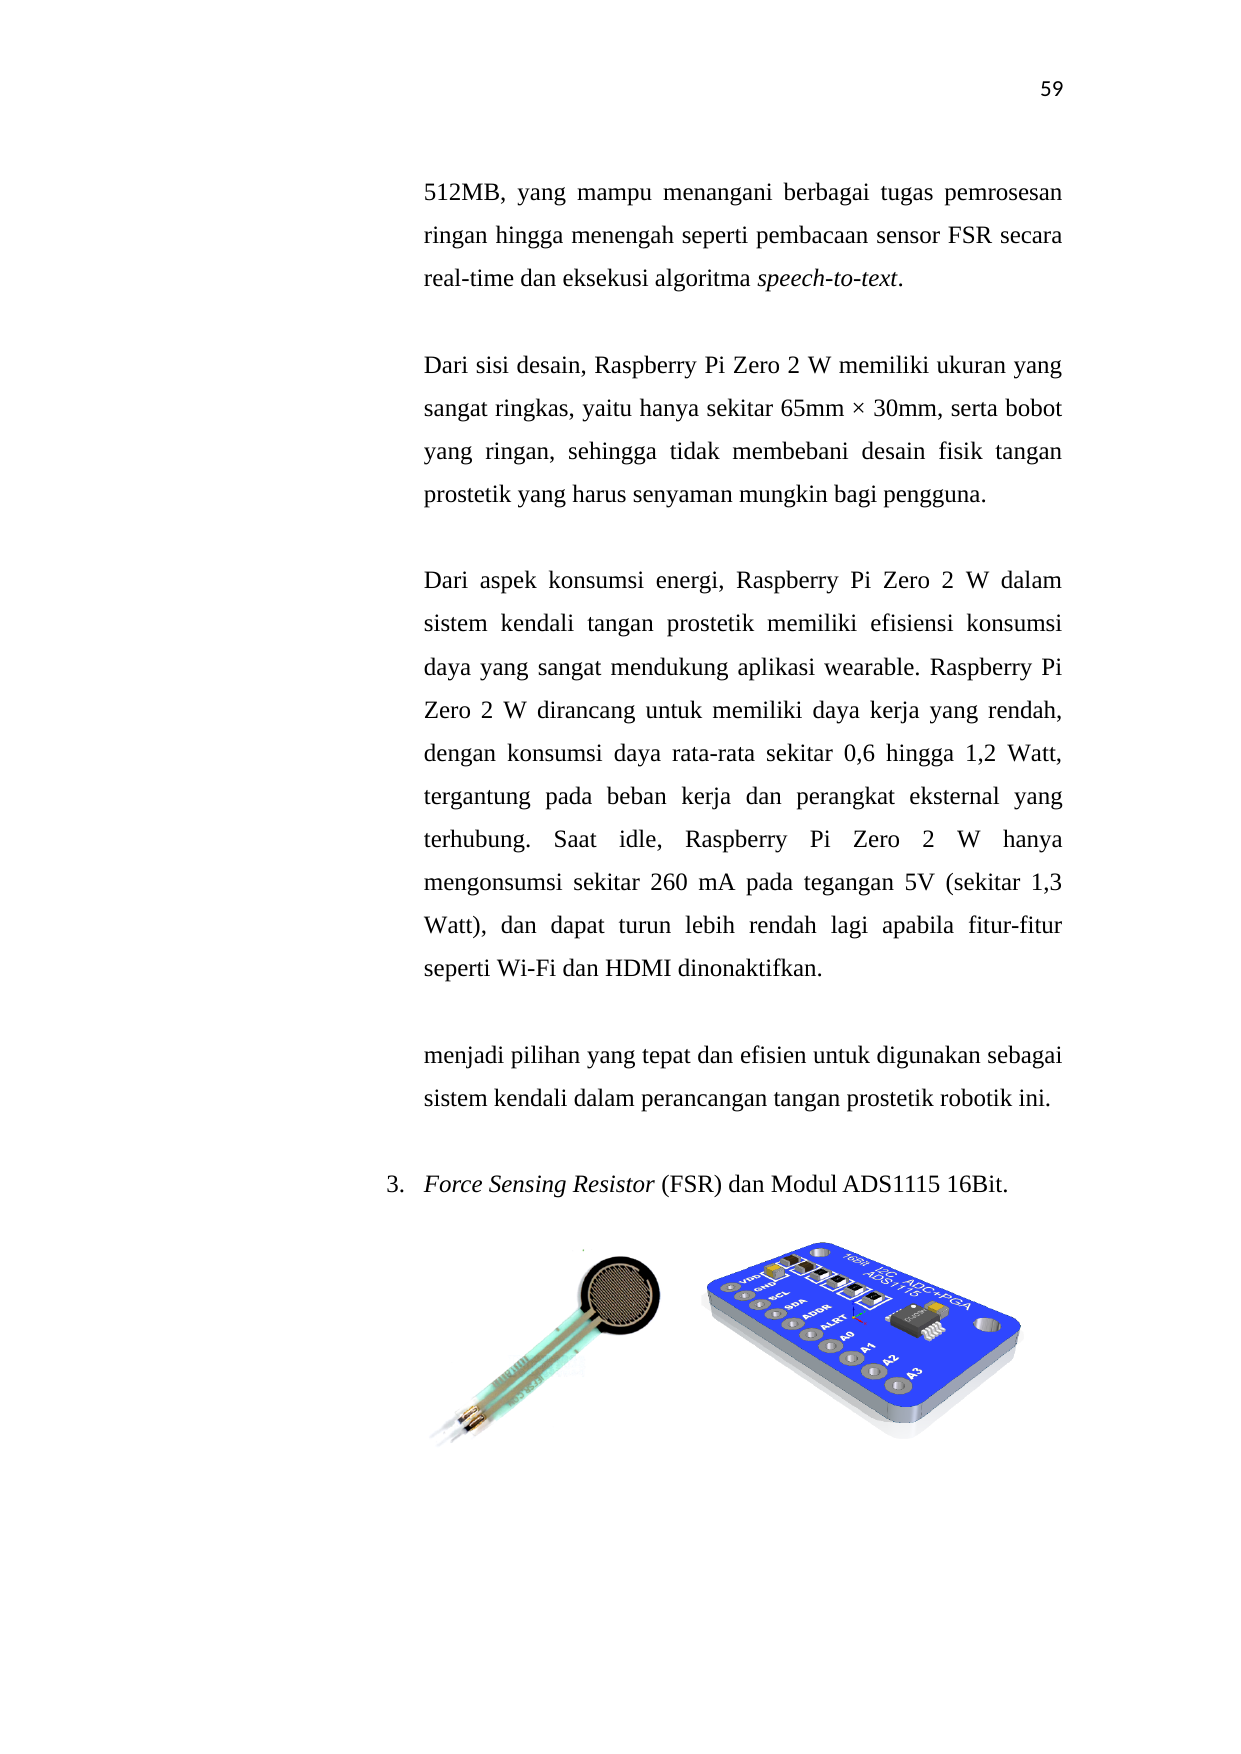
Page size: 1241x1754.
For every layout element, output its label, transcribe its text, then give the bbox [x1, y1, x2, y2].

list Dari aspek konsumsi energi, Raspberry Pi Zero 2 W dalam sistem kendali tangan prostetik memiliki efisiensi konsumsi daya yang sangat mendukung aplikasi wearable. Raspberry Pi Zero 2 W dirancang untuk memiliki daya kerja yang rendah, dengan konsumsi daya rata-rata sekitar 0,6 hingga 1,2 Watt, tergantung pada beban kerja dan perangkat eksternal yang terhubung. Saat idle, Raspberry Pi Zero 2 W hanya mengonsumsi sekitar 260 mA pada tegangan 5V (sekitar 1,3 Watt), dan dapat turun lebih rendah lagi apabila fitur-fitur seperti Wi-Fi dan HDMI dinonaktifkan. [424, 565, 1063, 982]
picture [701, 1242, 1024, 1451]
list menjadi pilihan yang tepat dan efisien untuk digunakan sebagai sistem kendali dalam perancangan tangan prostetik robotik ini. [424, 1040, 1063, 1112]
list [424, 177, 1063, 292]
list Dari sisi desain, Raspberry Pi Zero 2 W memiliki ukuran yang sangat ringkas, yaitu hanya sekitar 65mm × 30mm, serta bobot yang ringan, sehingga tidak membebani desain fisik tangan prostetik yang harus senyaman mungkin bagi pengguna. [424, 350, 1063, 508]
list Force Sensing Resistor (FSR) dan Modul ADS1115 16Bit. [386, 1169, 1063, 1198]
picture [428, 1230, 684, 1449]
